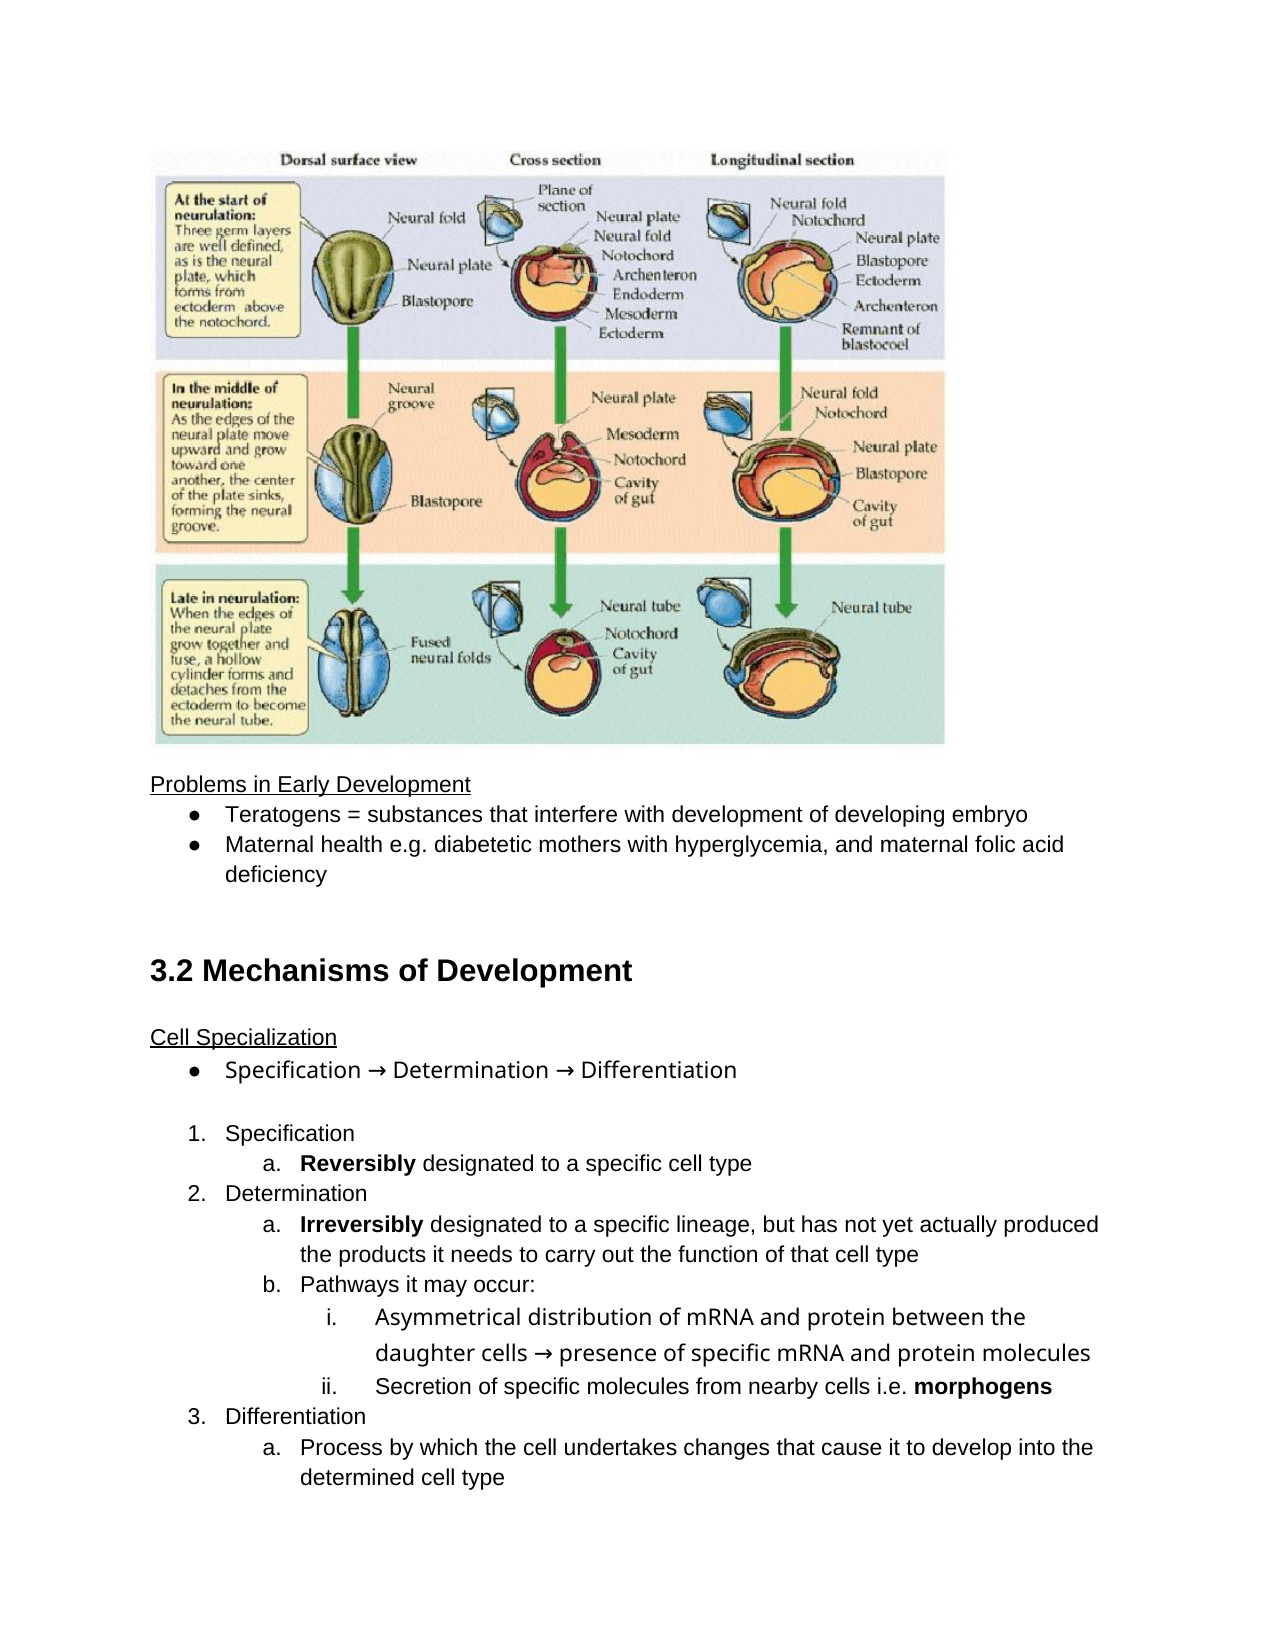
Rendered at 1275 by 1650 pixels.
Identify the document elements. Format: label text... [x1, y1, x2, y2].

list Secretion of specific molecules from nearby cells i.e. morphogens [337, 1373, 1125, 1399]
list Reversibly designated to a specific cell type [262, 1150, 1125, 1176]
list Process by which the cell undertakes changes that cause it to develop into the determined cell type [262, 1433, 1125, 1490]
picture [150, 150, 972, 767]
list Specification [187, 1120, 1125, 1146]
list Irreversibly designated to a specific lineage, but has not yet actually produced the products it needs to carry out the function of that cell type [262, 1211, 1125, 1267]
list Asymmetrical distribution of mRNA and protein between the daughter cells → presence of specific mRNA and protein molecules [337, 1301, 1125, 1368]
list Maternal health e.g. diabetetic mothers with hyperglycemia, and maternal folic acid deficiency [187, 831, 1125, 888]
text 3.2 Mechanisms of Development [150, 952, 1125, 988]
list Differentiation [187, 1403, 1125, 1429]
list Determination [187, 1180, 1125, 1207]
list Specification → Determination → Differentiation [187, 1054, 1125, 1085]
list Teratogens = substances that interfere with development of developing embryo [187, 801, 1125, 827]
text Problems in Early Development [150, 771, 1125, 797]
text Cell Specialization [150, 1023, 1125, 1050]
list Pathways it may occur: [262, 1271, 1125, 1297]
